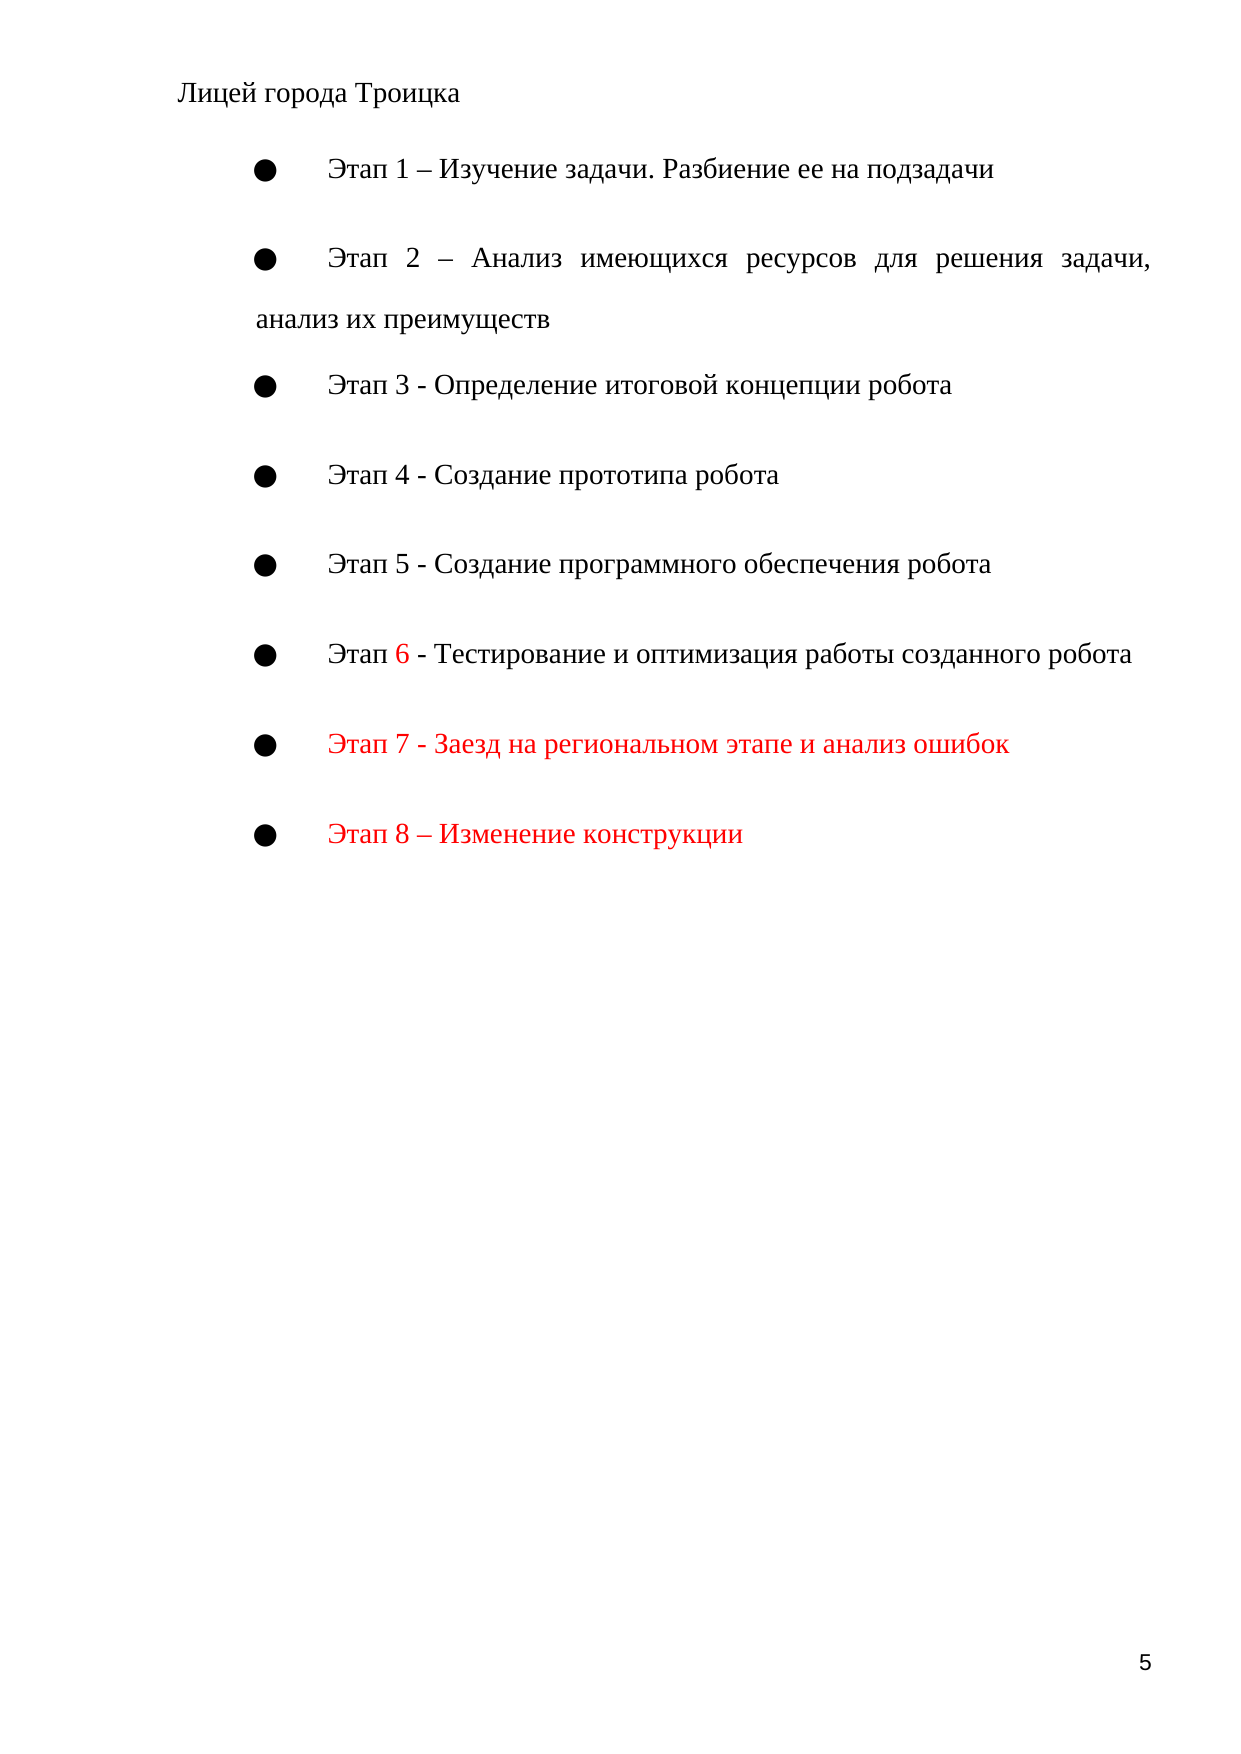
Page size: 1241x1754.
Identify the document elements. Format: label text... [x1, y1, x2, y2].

list Этап 8 – Изменение конструкции [252, 800, 1152, 860]
list Этап 7 - Заезд на региональном этапе и анализ ошибок [252, 710, 1152, 770]
list Этап 3 - Определение итоговой концепции робота [252, 351, 1152, 411]
list Этап 2 – Анализ имеющихся ресурсов для решения задачи, анализ их преимуществ [252, 224, 1152, 335]
list Этап 4 - Создание прототипа робота [252, 441, 1152, 501]
list Этап 1 – Изучение задачи. Разбиение ее на подзадачи [252, 135, 1152, 195]
list Этап 6 - Тестирование и оптимизация работы созданного робота [252, 621, 1152, 680]
list Этап 5 - Создание программного обеспечения робота [252, 531, 1152, 591]
